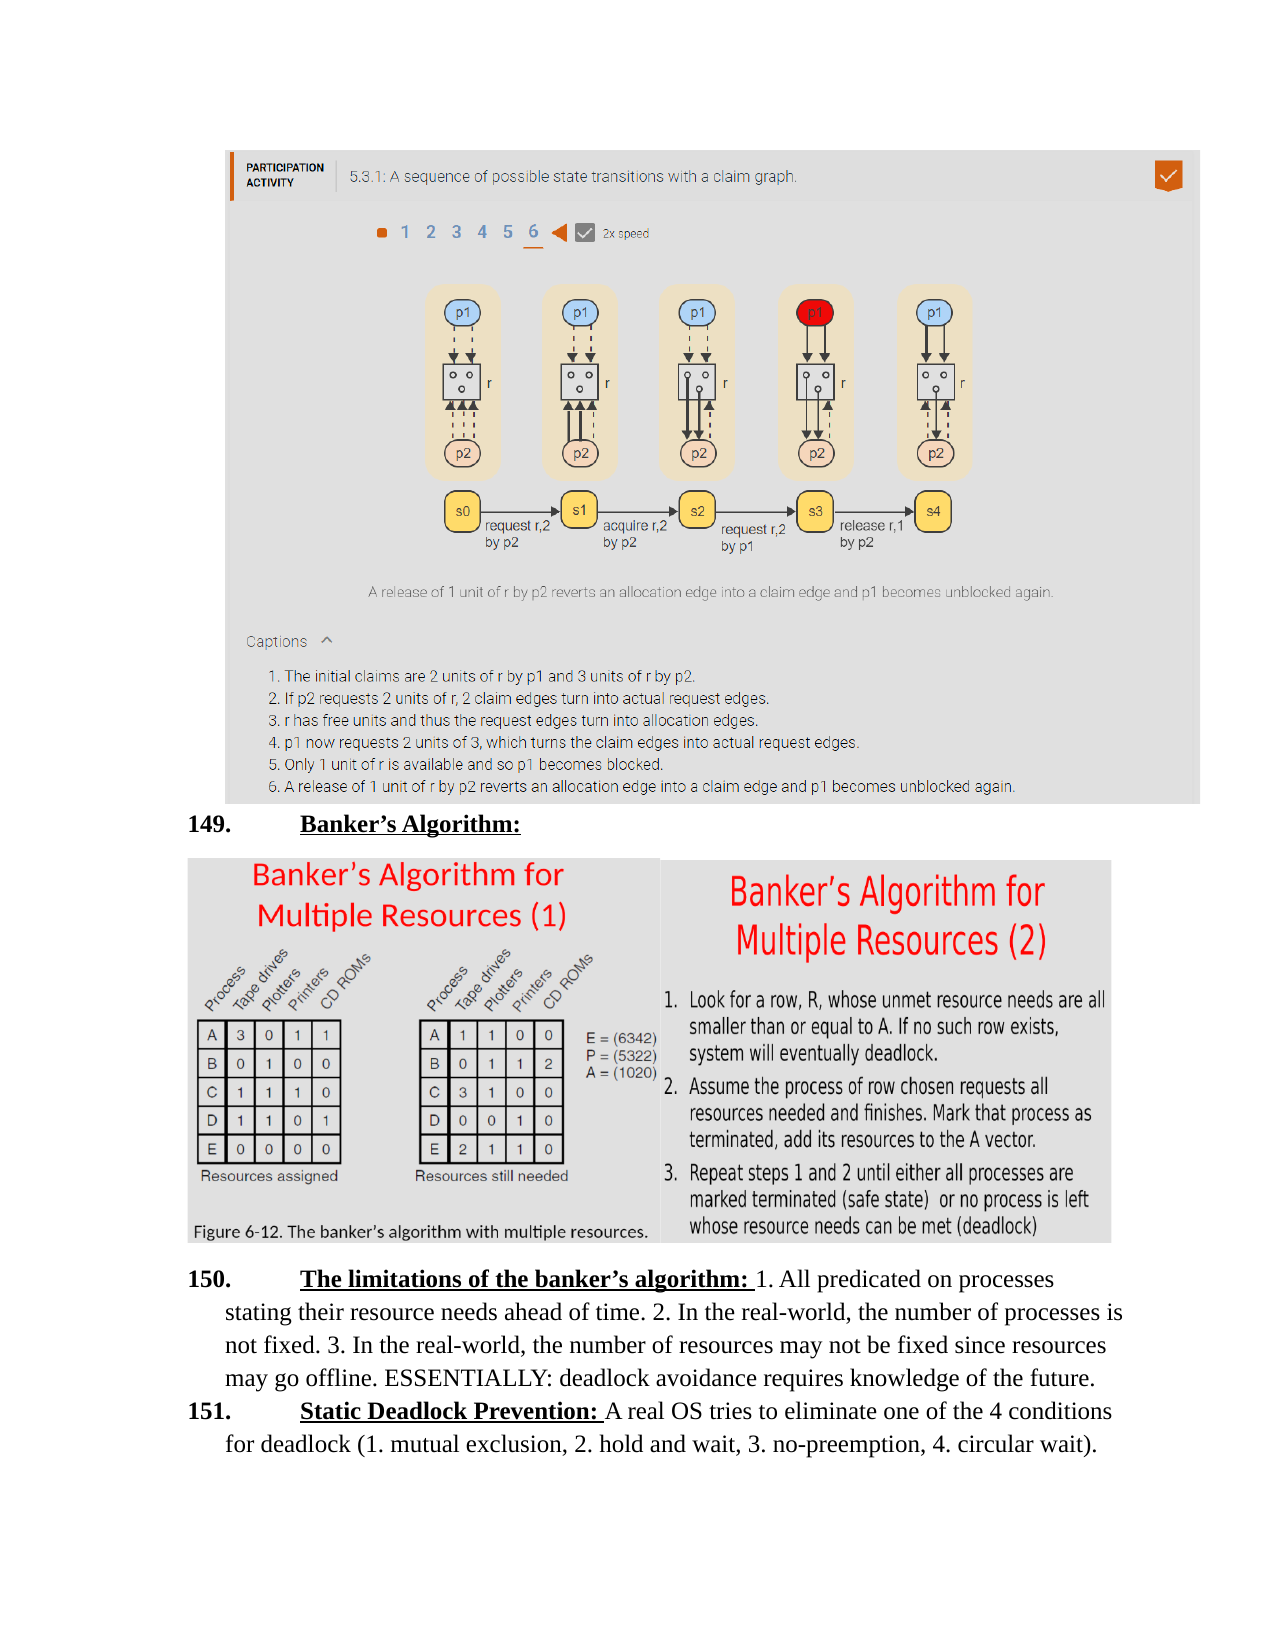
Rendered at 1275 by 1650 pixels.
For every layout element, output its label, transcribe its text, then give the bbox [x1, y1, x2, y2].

list Static Deadlock Prevention: A real OS tries to eliminate one of the 4 conditions for deadlock (1. mutual exclusion, 2. hold and wait, 3. no-preemption, 4. circular wait). [187, 1396, 1125, 1458]
list The limitations of the banker’s algorithm: 1. All predicated on processes stating their resource needs ahead of time. 2. In the real-world, the number of processes is not fixed. 3. In the real-world, the number of resources may not be fixed since resources may go offline. ESSENTIALLY: deadlock avoidance requires knowledge of the future. [187, 1264, 1125, 1392]
list Banker’s Algorithm: [187, 809, 1125, 837]
picture [225, 150, 1200, 804]
picture [187, 858, 1112, 1243]
